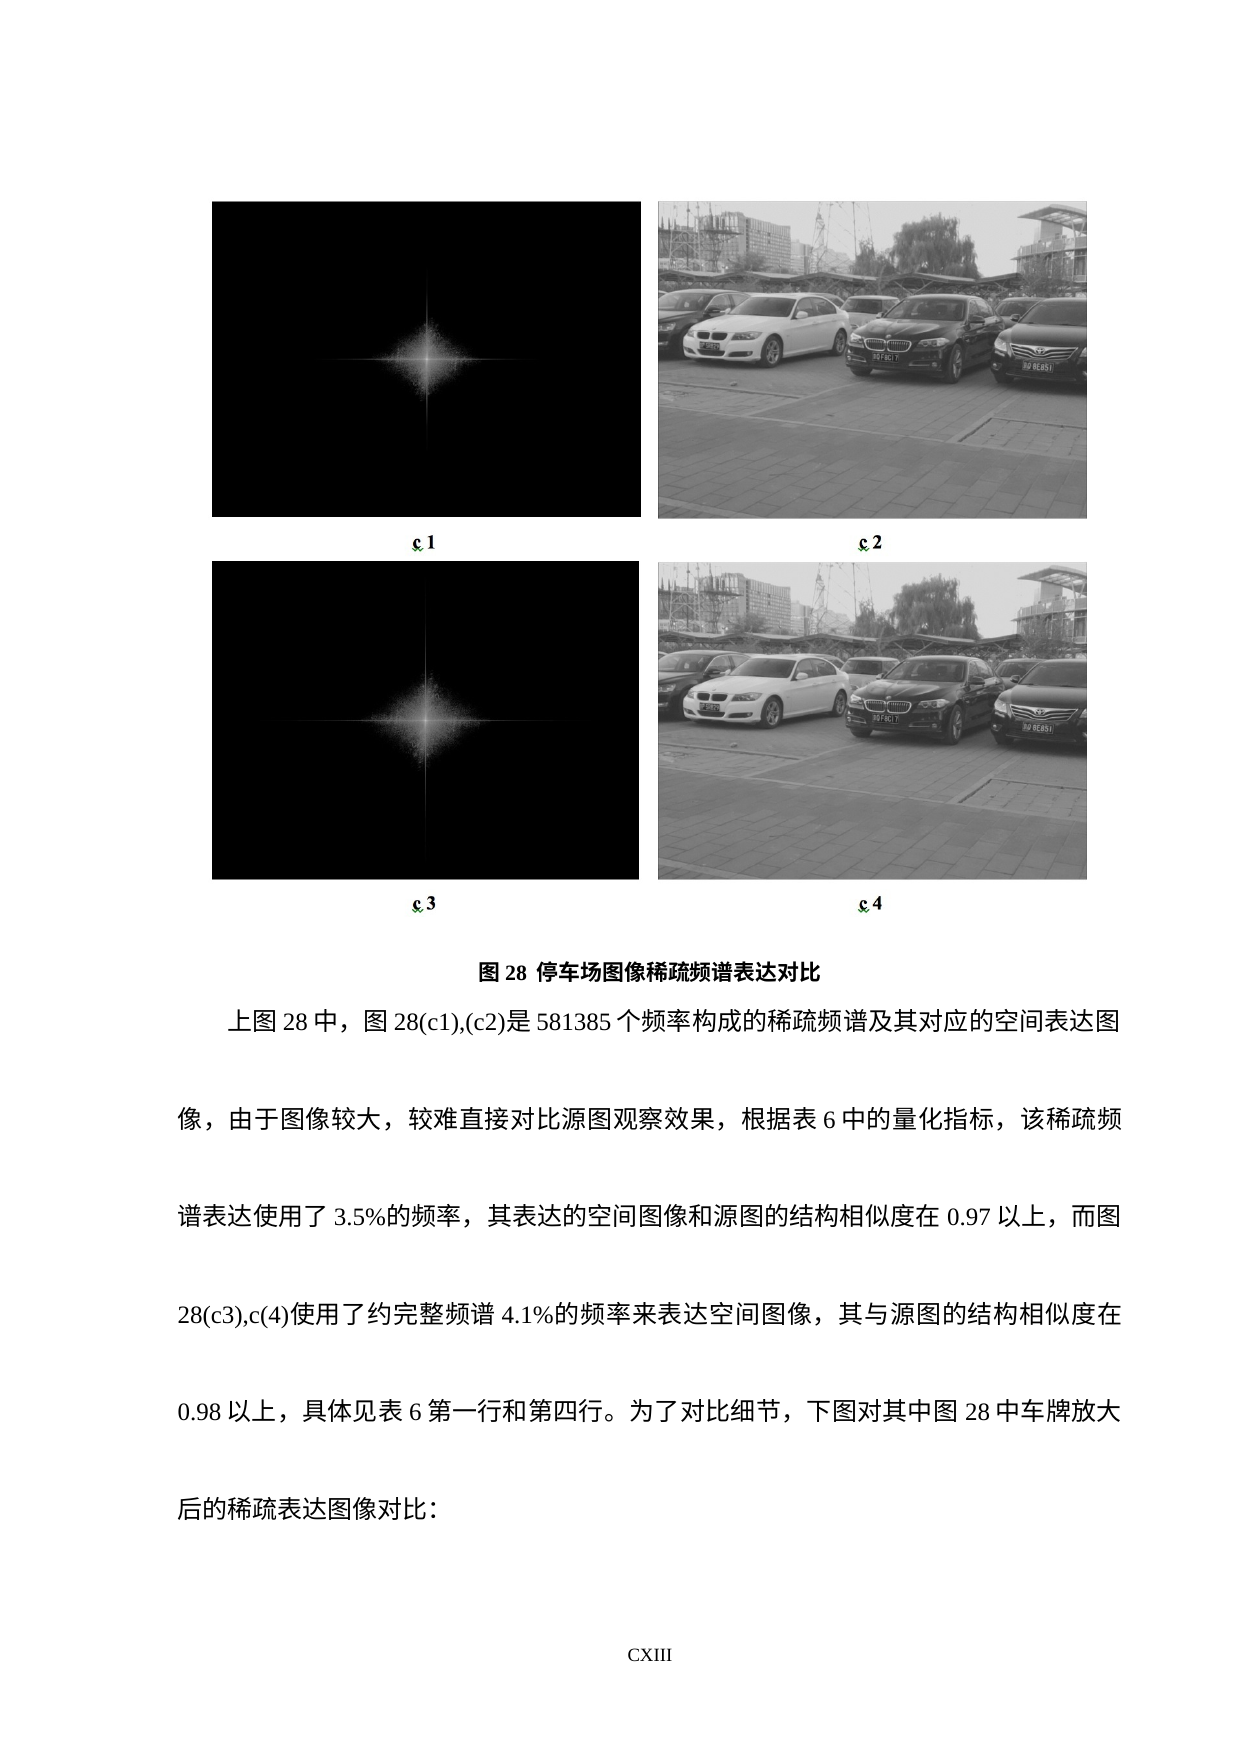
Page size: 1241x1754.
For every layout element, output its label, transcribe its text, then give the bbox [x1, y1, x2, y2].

text 上图28中，图28(c1),(c2)是581385个频率构成的稀疏频谱及其对应的空间表达图像，由于图像较大，较难直接对比源图观察效果，根据表6中的量化指标，该稀疏频谱表达使用了3.5%的频率，其表达的空间图像和源图的结构相似度在0.97以上，而图28(c3),c(4)使用了约完整频谱4.1%的频率来表达空间图像，其与源图的结构相似度在0.98以上，具体见表6第一行和第四行。为了对比细节，下图对其中图28中车牌放大后的稀疏表达图像对比： [177, 987, 1122, 1540]
picture [208, 192, 1092, 917]
text 图 28 停车场图像稀疏频谱表达对比 [177, 955, 1122, 987]
